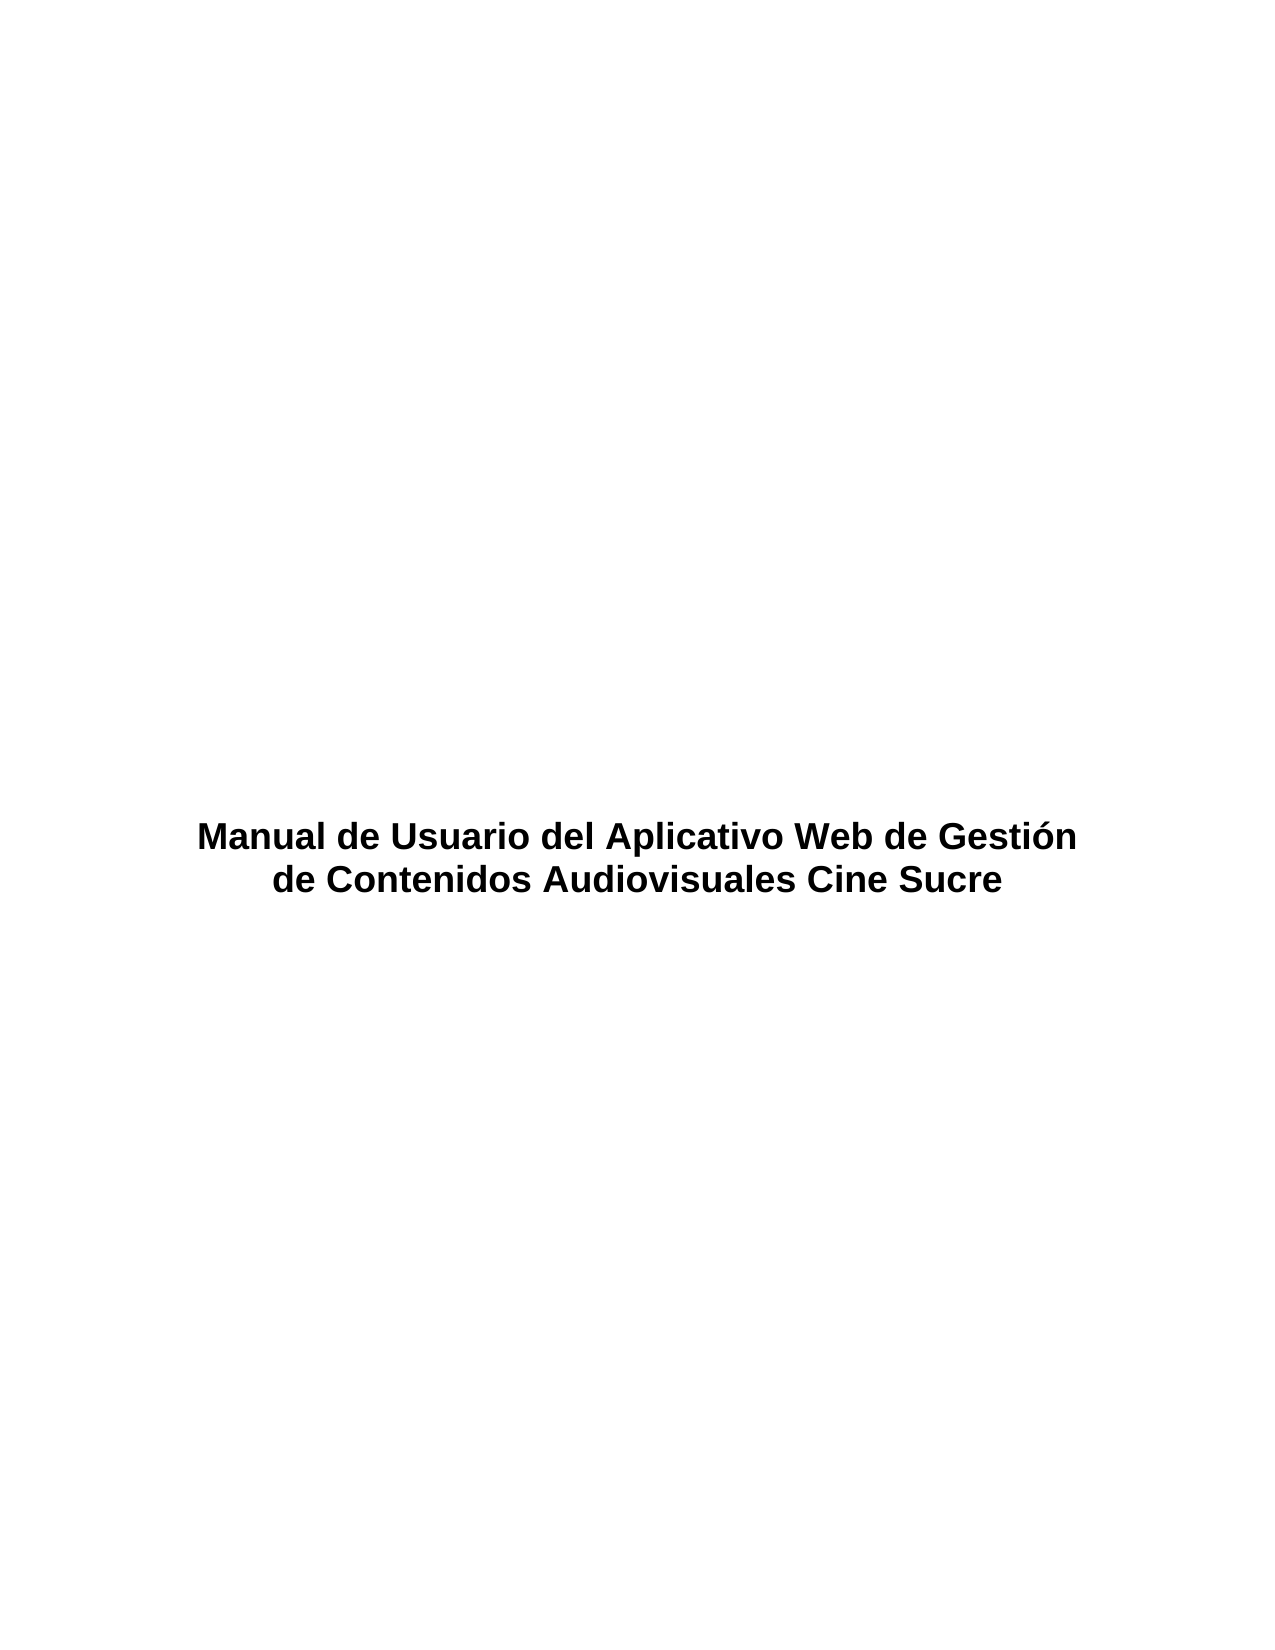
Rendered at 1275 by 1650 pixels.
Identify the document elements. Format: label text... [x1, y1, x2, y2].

subtitle Manual de Usuario del Aplicativo Web de Gestión de Contenidos Audiovisuales Cine Sucre [177, 814, 1098, 900]
